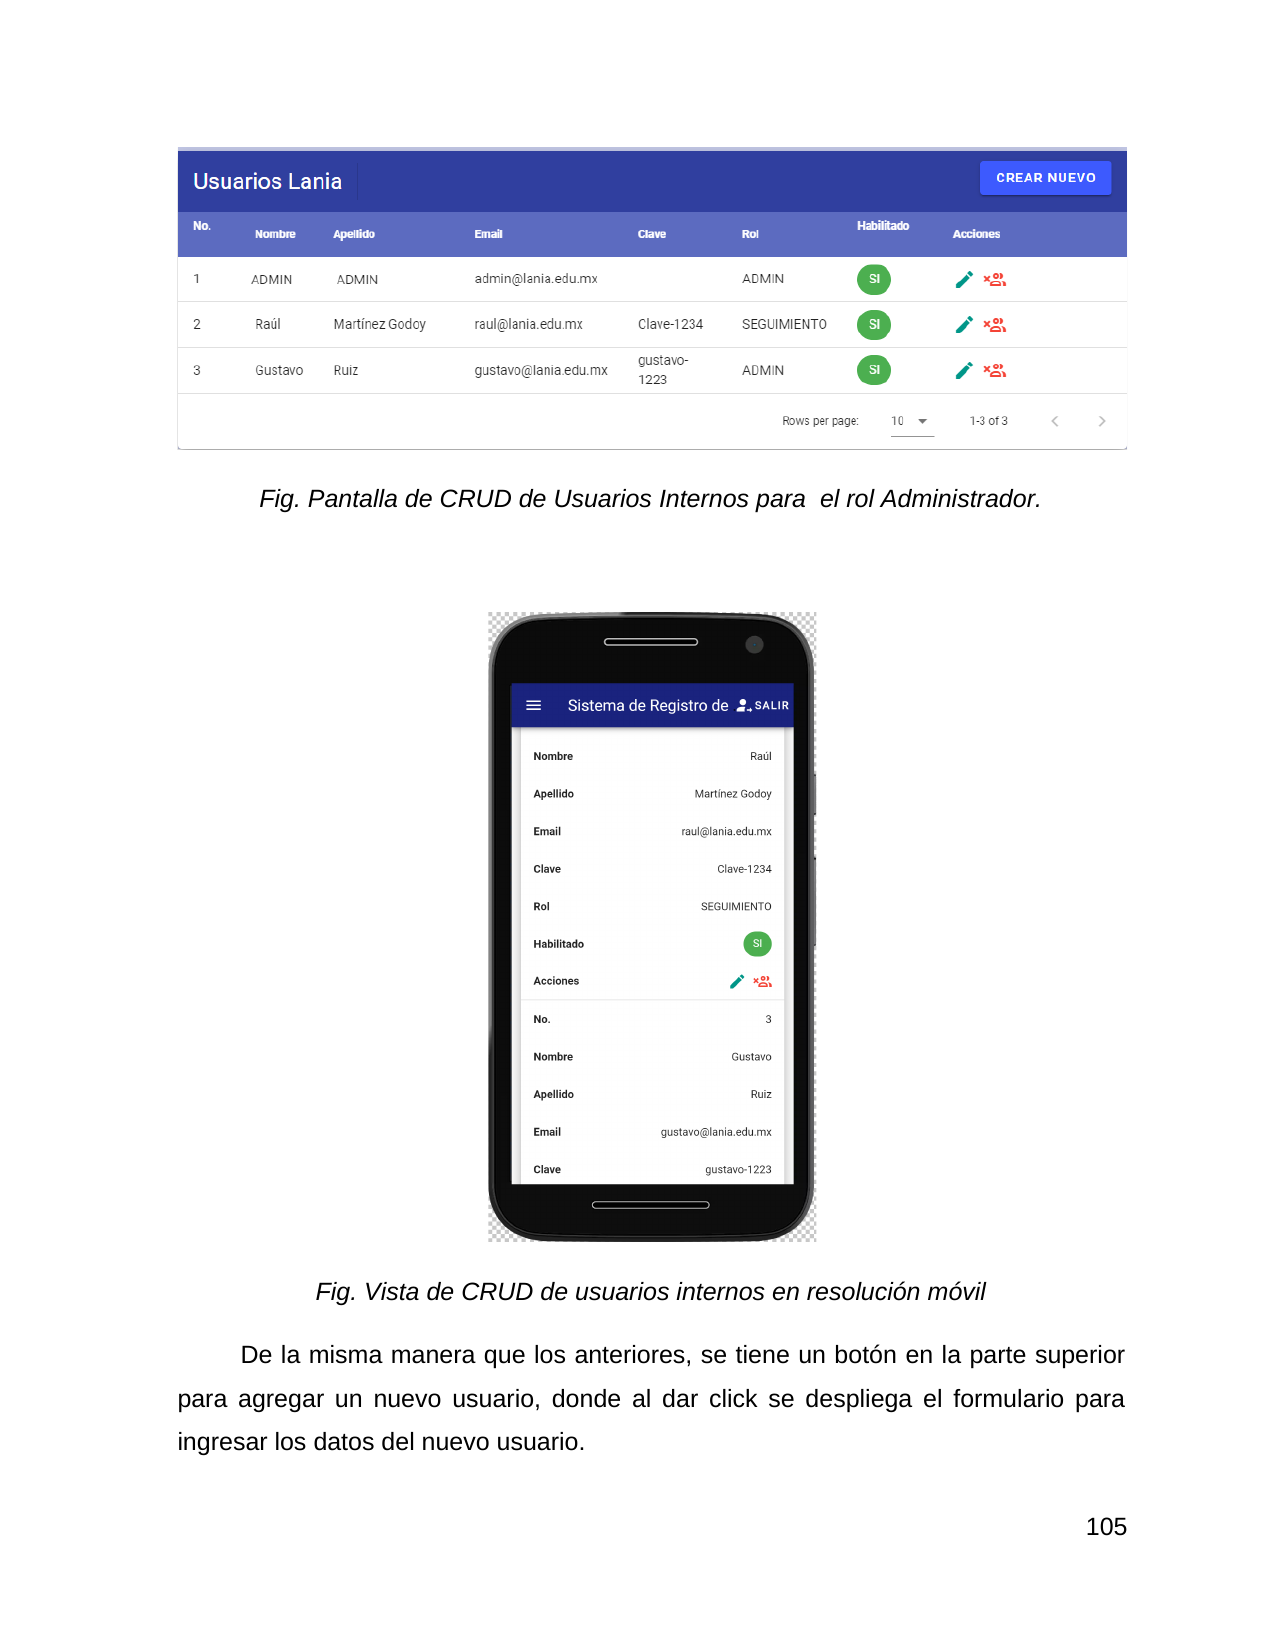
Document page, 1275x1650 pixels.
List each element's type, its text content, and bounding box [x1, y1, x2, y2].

text De la misma manera que los anteriores, se tiene un botón en la parte superior para agregar un nuevo usuario, donde al dar click se despliega el formulario para ingresar los datos del nuevo usuario. [177, 1340, 1127, 1455]
picture [177, 147, 1128, 450]
picture [488, 612, 817, 1242]
text Fig. Vista de CRUD de usuarios internos en resolución móvil [177, 1276, 1127, 1305]
text Fig. Pantalla de CRUD de Usuarios Internos para el rol Administrador. [177, 484, 1127, 513]
